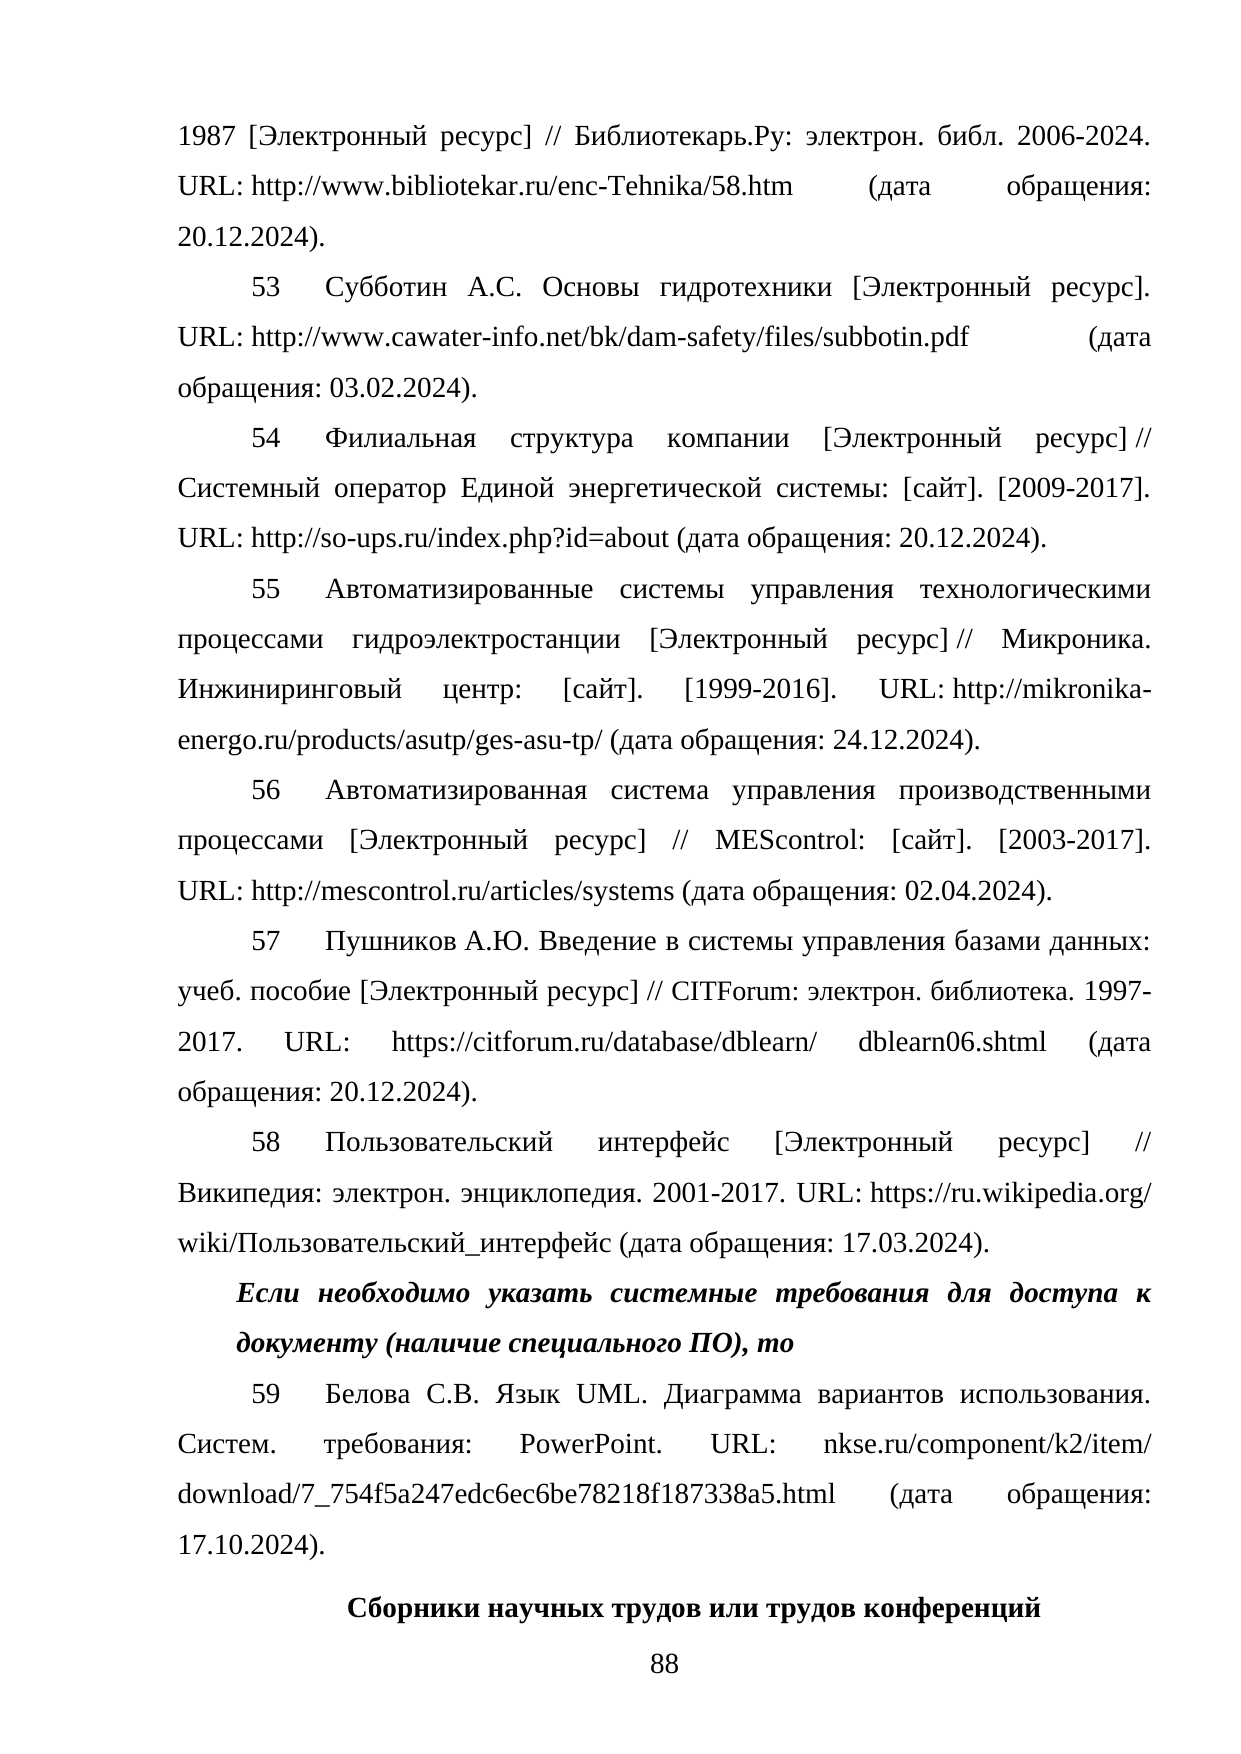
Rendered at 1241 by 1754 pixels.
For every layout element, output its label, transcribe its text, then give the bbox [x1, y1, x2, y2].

text Субботин А.С. Основы гидротехники [Электронный ресурс]. URL: http://www.cawater-info.net/bk/dam-safety/files/subbotin.pdf (дата обращения: 03.02.2024). [177, 269, 1152, 403]
text Автоматизированные системы управления технологическими процессами гидроэлектростанции [Электронный ресурс] // Микроника. Инжиниринговый центр: [сайт]. [1999-2016]. URL: http://mikronika-energo.ru/products/asutp/ges-asu-tp/ (дата обращения: 24.12.2024). [177, 571, 1152, 755]
text Белова С.В. Язык UML. Диаграмма вариантов использования. Систем. требования: PowerPoint. URL: nkse.ru/component/k2/item/ download/7_754f5a247edc6ec6be78218f187338a5.html (дата обращения: 17.10.2024). [177, 1376, 1152, 1560]
text Филиальная структура компании [Электронный ресурс] // Системный оператор Единой энергетической системы: [сайт]. [2009-2017]. URL: http://so-ups.ru/index.php?id=about (дата обращения: 20.12.2024). [177, 420, 1152, 554]
list Если необходимо указать системные требования для доступа к документу (наличие специального ПО), то [236, 1275, 1152, 1359]
text Пушников А.Ю. Введение в системы управления базами данных: учеб. пособие [Электронный ресурс] // CITForum: электрон. библиотека. 1997-2017. URL: https://citforum.ru/database/dblearn/ dblearn06.shtml (дата обращения: 20.12.2024). [177, 923, 1152, 1108]
text Сборники научных трудов или трудов конференций [177, 1590, 1152, 1623]
text Пользовательский интерфейс [Электронный ресурс] // Википедия: электрон. энциклопедия. 2001-2017. URL: https://ru.wikipedia.org/ wiki/Пользовательский_интерфейс (дата обращения: 17.03.2024). [177, 1124, 1152, 1258]
text Автоматизированная система управления производственными процессами [Электронный ресурс] // MEScontrol: [сайт]. [2003-2017]. URL: http://mescontrol.ru/articles/systems (дата обращения: 02.04.2024). [177, 772, 1152, 906]
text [177, 118, 1152, 252]
